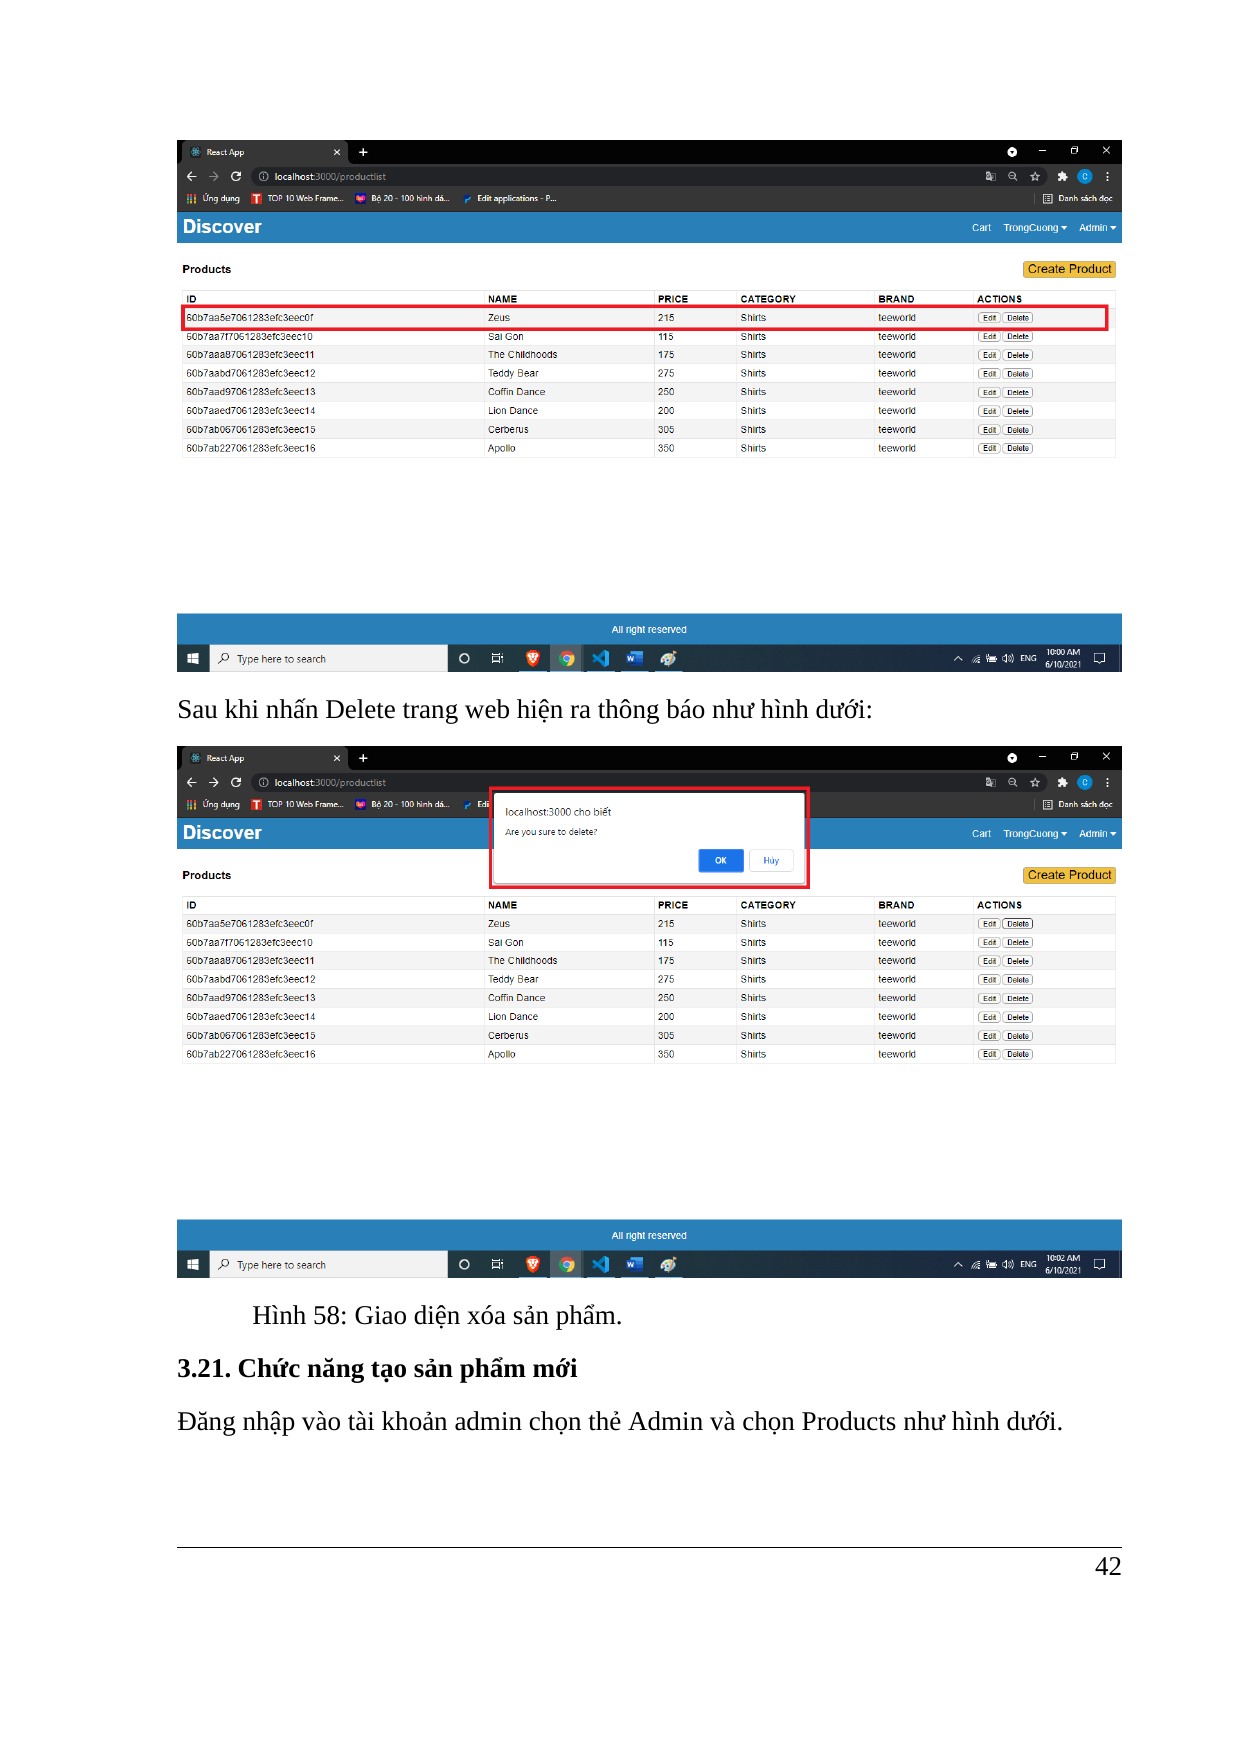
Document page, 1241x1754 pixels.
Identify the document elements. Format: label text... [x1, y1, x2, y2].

picture [177, 746, 1122, 1278]
text Đăng nhập vào tài khoản admin chọn thẻ Admin và chọn Products như hình dưới. [177, 1405, 1122, 1436]
text Sau khi nhấn Delete trang web hiện ra thông báo như hình dưới: [177, 693, 1122, 724]
text Hình 58: Giao diện xóa sản phẩm. [177, 1299, 1122, 1331]
picture [177, 140, 1122, 672]
subtitle Chức năng tạo sản phẩm mới [177, 1352, 1122, 1383]
